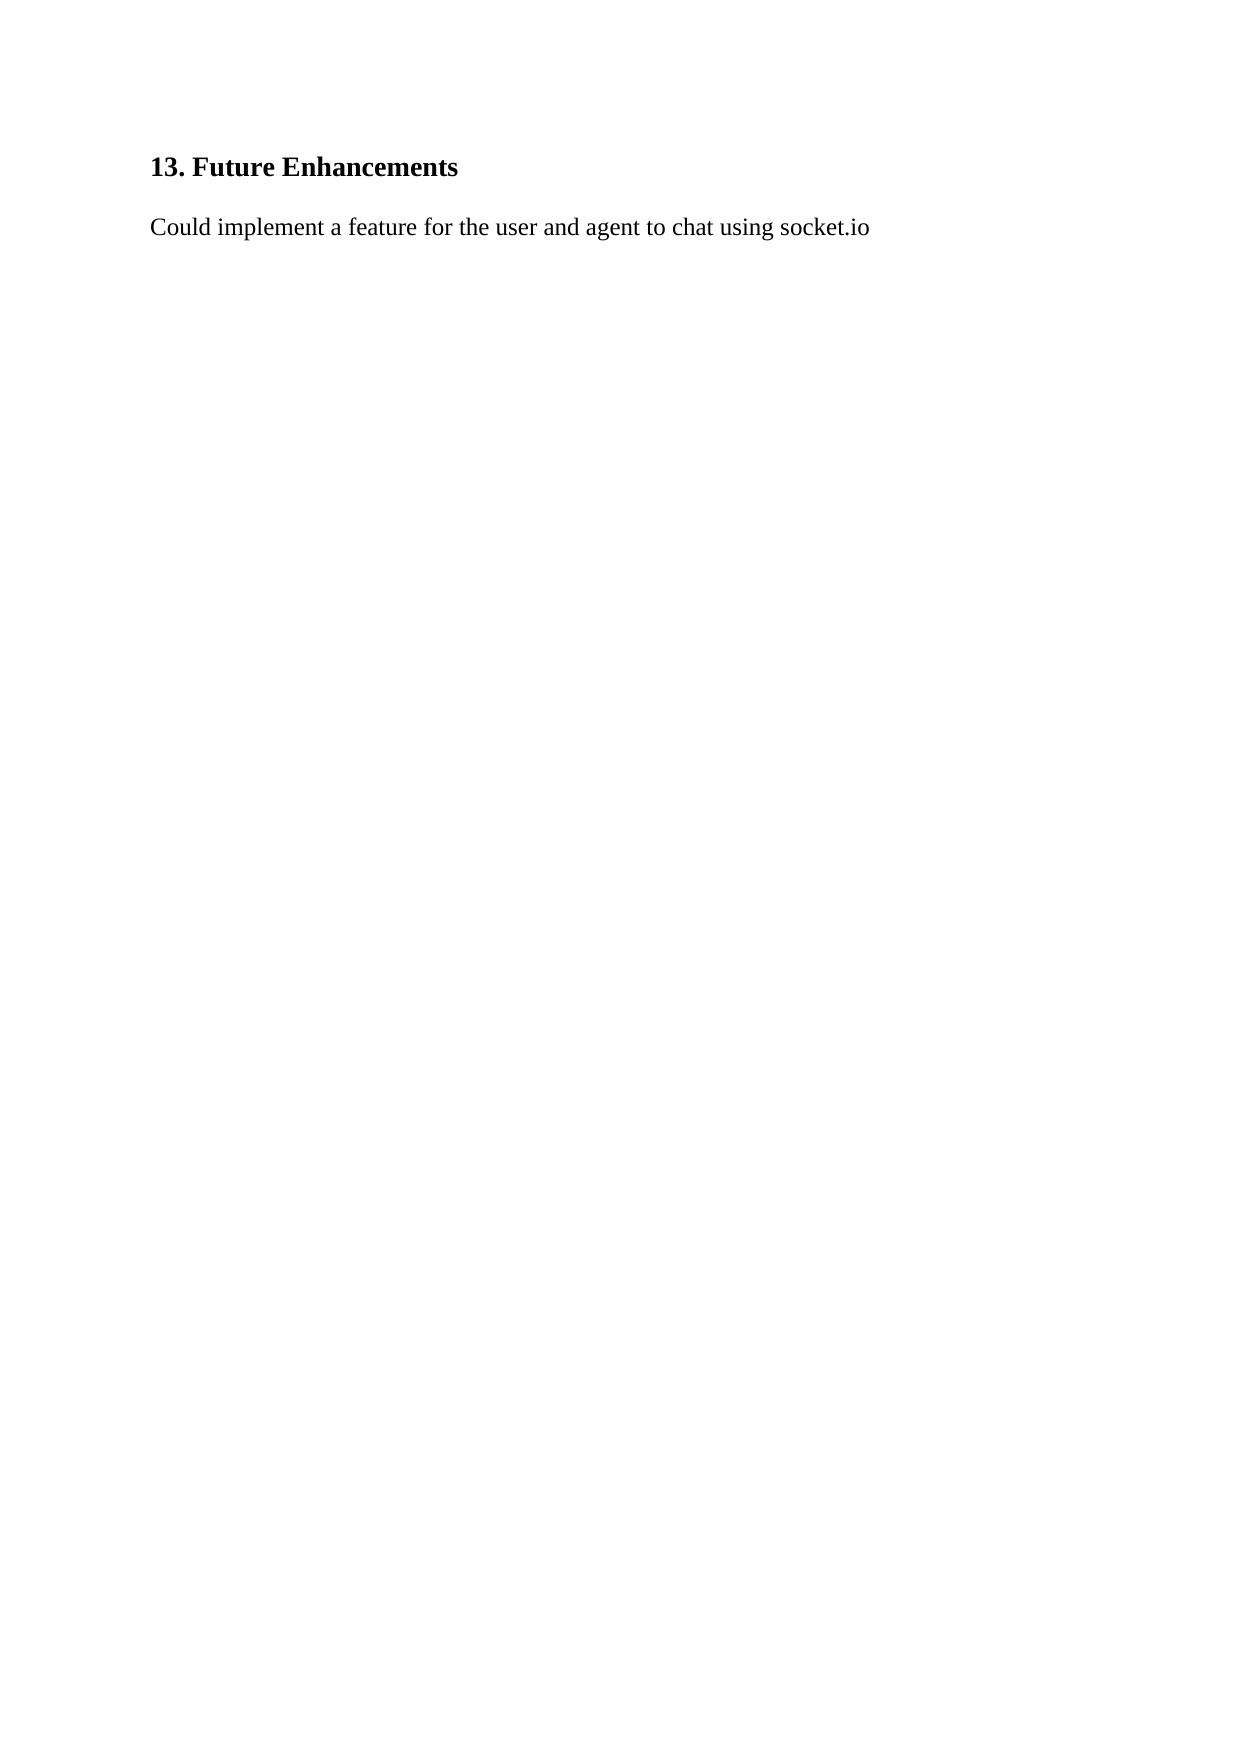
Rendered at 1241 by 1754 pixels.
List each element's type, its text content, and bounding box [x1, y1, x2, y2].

text Could implement a feature for the user and agent to chat using socket.io [150, 212, 1090, 240]
text 13. Future Enhancements [150, 150, 1090, 182]
